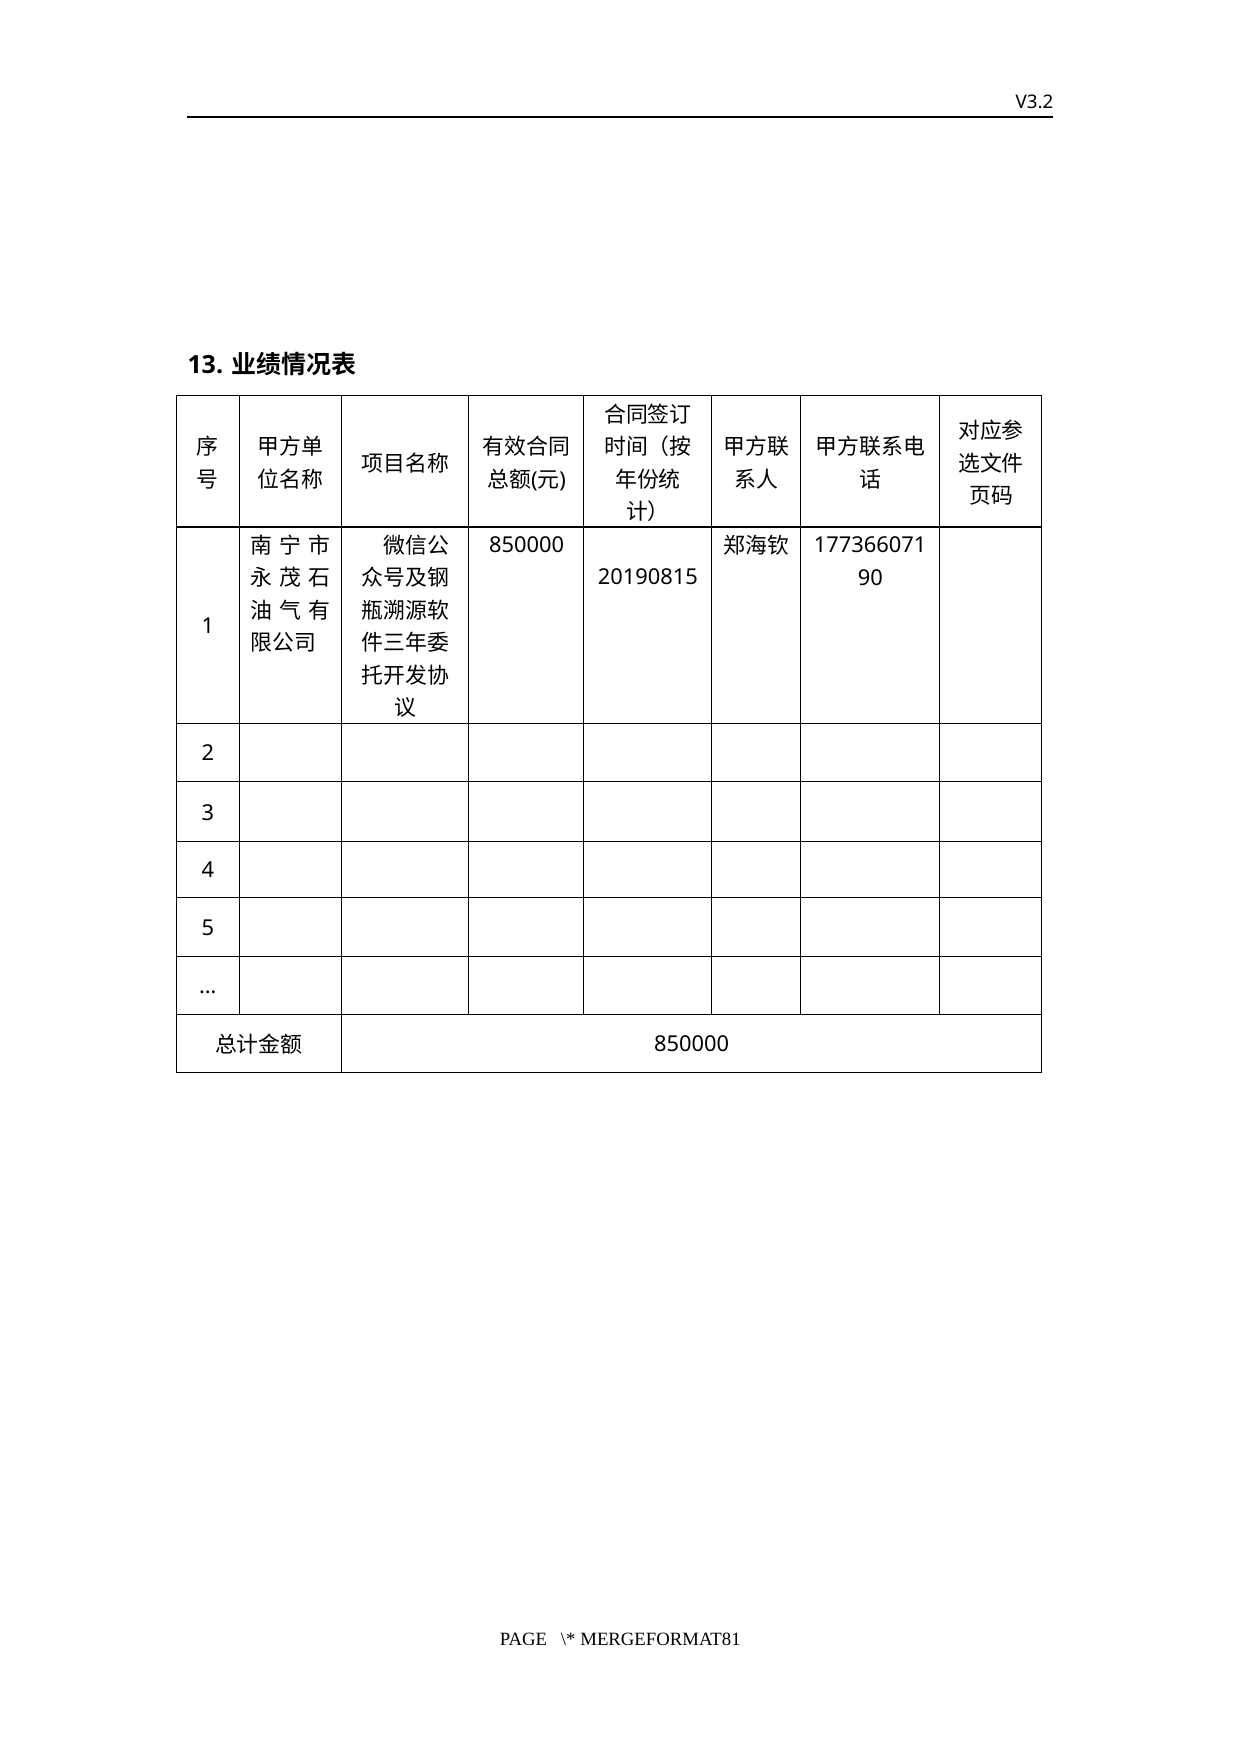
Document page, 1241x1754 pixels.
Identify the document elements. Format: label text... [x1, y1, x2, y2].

table_cell 总计金额 [177, 1015, 341, 1072]
table_cell [584, 724, 711, 781]
table_header 甲方单位名称 [240, 396, 341, 526]
table_cell [940, 957, 1041, 1013]
table_cell [469, 842, 583, 897]
table_cell 微信公众号及钢瓶溯源软件三年委托开发协议 [342, 528, 468, 722]
table_header 序号 [177, 396, 239, 526]
table_cell [940, 842, 1041, 897]
table_cell [801, 842, 939, 897]
table_cell [240, 724, 341, 781]
table_cell [469, 898, 583, 956]
table_header 对应参选文件页码 [940, 396, 1041, 526]
table_cell [342, 957, 468, 1013]
table_cell [342, 842, 468, 897]
table_cell [801, 724, 939, 781]
table_cell 2 [177, 724, 239, 781]
table_cell [801, 898, 939, 956]
table_header 项目名称 [342, 396, 468, 526]
table_cell [240, 842, 341, 897]
table_cell 850000 [342, 1015, 1041, 1072]
table_cell [712, 957, 800, 1013]
table_cell 20190815 [584, 528, 711, 722]
table_cell 3 [177, 782, 239, 841]
table_cell [342, 782, 468, 841]
table_cell [940, 898, 1041, 956]
table_cell 南宁市永茂石油气有限公司 [240, 528, 341, 722]
table_cell [240, 957, 341, 1013]
table_cell [469, 782, 583, 841]
table_header 合同签订时间（按年份统计） [584, 396, 711, 526]
table_cell [584, 957, 711, 1013]
table_cell [712, 724, 800, 781]
table_cell 1 [177, 528, 239, 722]
table_cell … [177, 957, 239, 1013]
table_cell 4 [177, 842, 239, 897]
table_cell [940, 724, 1041, 781]
table_cell [712, 782, 800, 841]
table_cell [584, 782, 711, 841]
table_cell [240, 782, 341, 841]
table_cell [940, 782, 1041, 841]
table_header 甲方联系人 [712, 396, 800, 526]
table_cell [584, 842, 711, 897]
table_cell [940, 528, 1041, 722]
table_cell [469, 957, 583, 1013]
table_cell 17736607190 [801, 528, 939, 722]
table_cell [584, 898, 711, 956]
table_cell [342, 898, 468, 956]
table_cell 850000 [469, 528, 583, 722]
table_cell [801, 782, 939, 841]
table_header 甲方联系电话 [801, 396, 939, 526]
table_cell [342, 724, 468, 781]
table_cell 5 [177, 898, 239, 956]
table_header 有效合同总额(元) [469, 396, 583, 526]
table_cell [712, 898, 800, 956]
table_cell 郑海钦 [712, 528, 800, 722]
table_cell [240, 898, 341, 956]
title 业绩情况表 [187, 337, 1053, 383]
table_cell [712, 842, 800, 897]
table_cell [801, 957, 939, 1013]
table_cell [469, 724, 583, 781]
